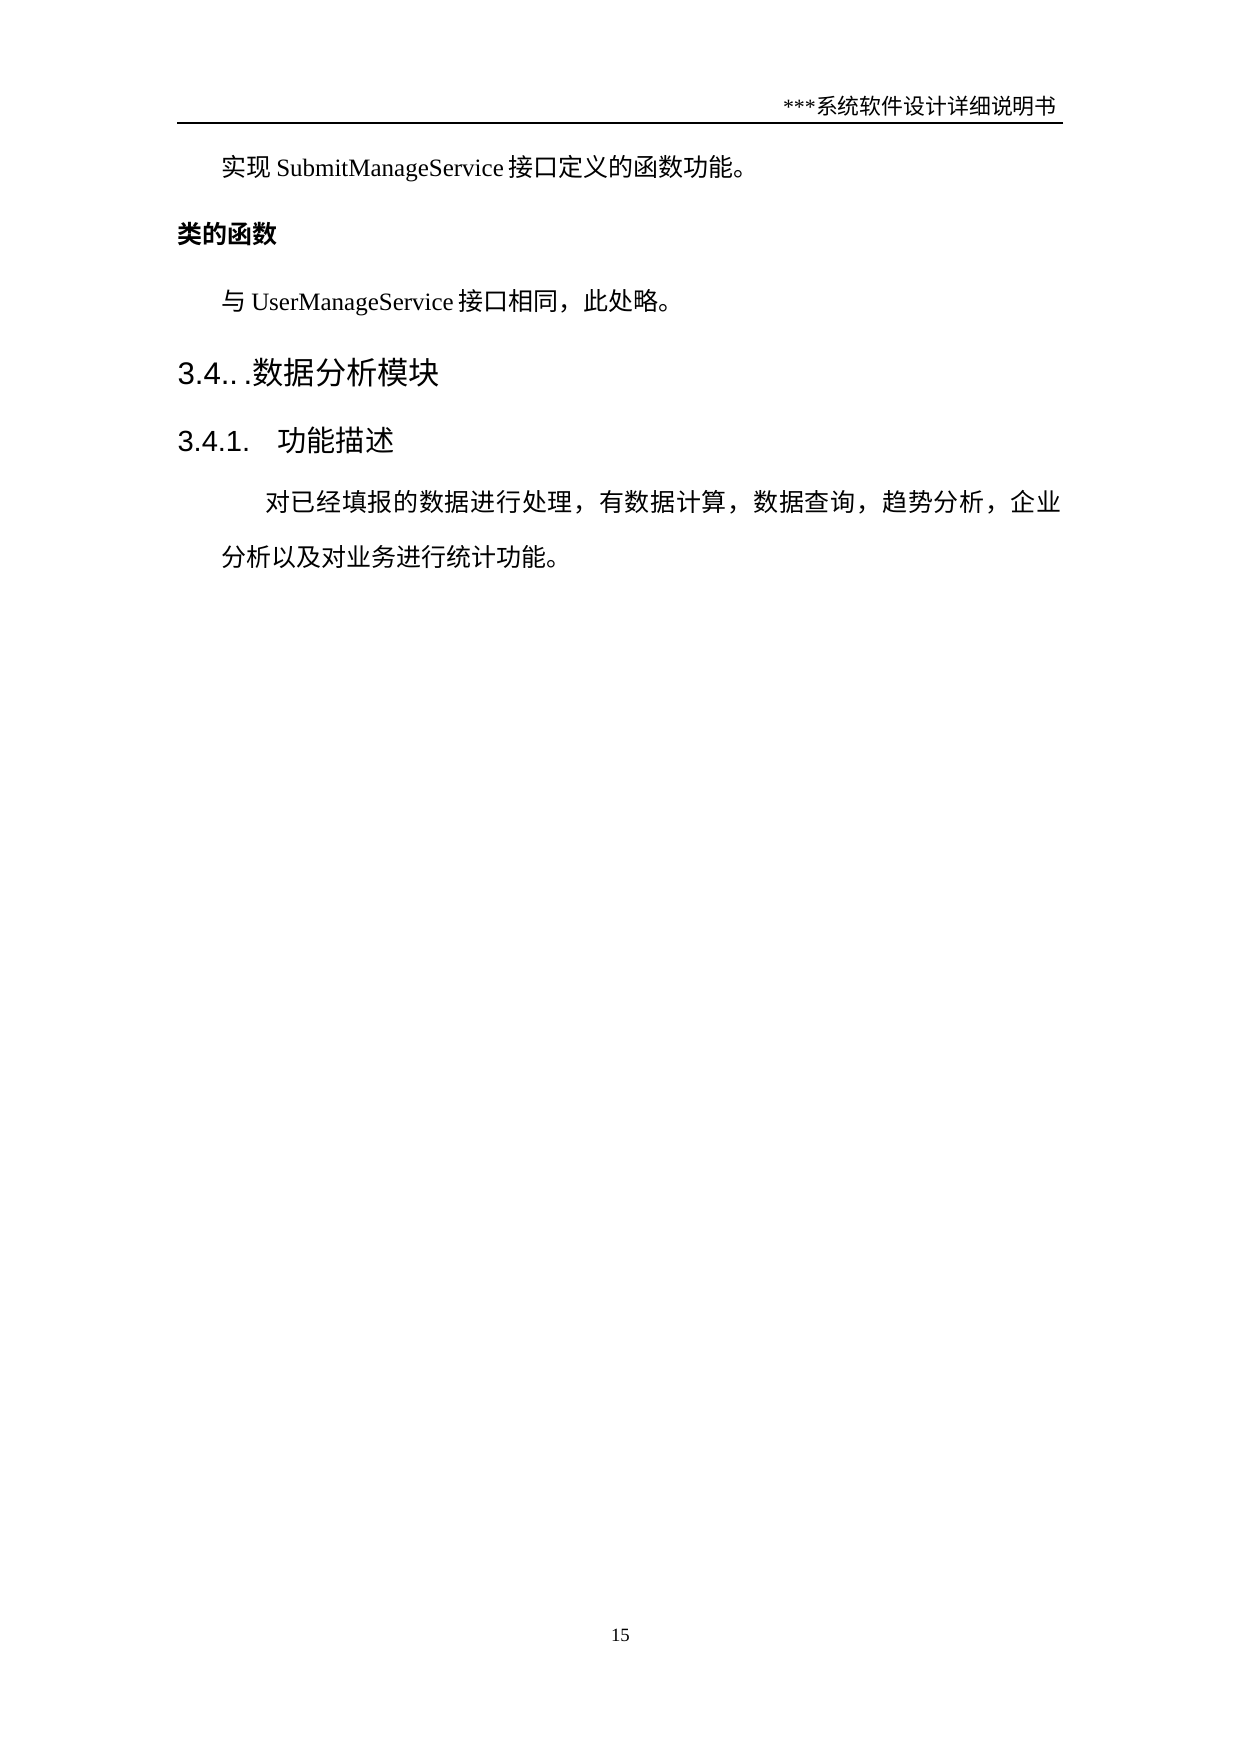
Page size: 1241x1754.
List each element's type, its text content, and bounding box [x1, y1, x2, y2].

subtitle 功能描述 [177, 417, 1063, 459]
text 类的函数 [177, 214, 1063, 251]
text 对已经填报的数据进行处理，有数据计算，数据查询，趋势分析，企业分析以及对业务进行统计功能。 [221, 483, 1063, 573]
text 实现SubmitManageService接口定义的函数功能。 [177, 148, 1063, 184]
text 与UserManageService接口相同，此处略。 [177, 281, 1063, 318]
subtitle 数据分析模块 [177, 348, 1063, 393]
